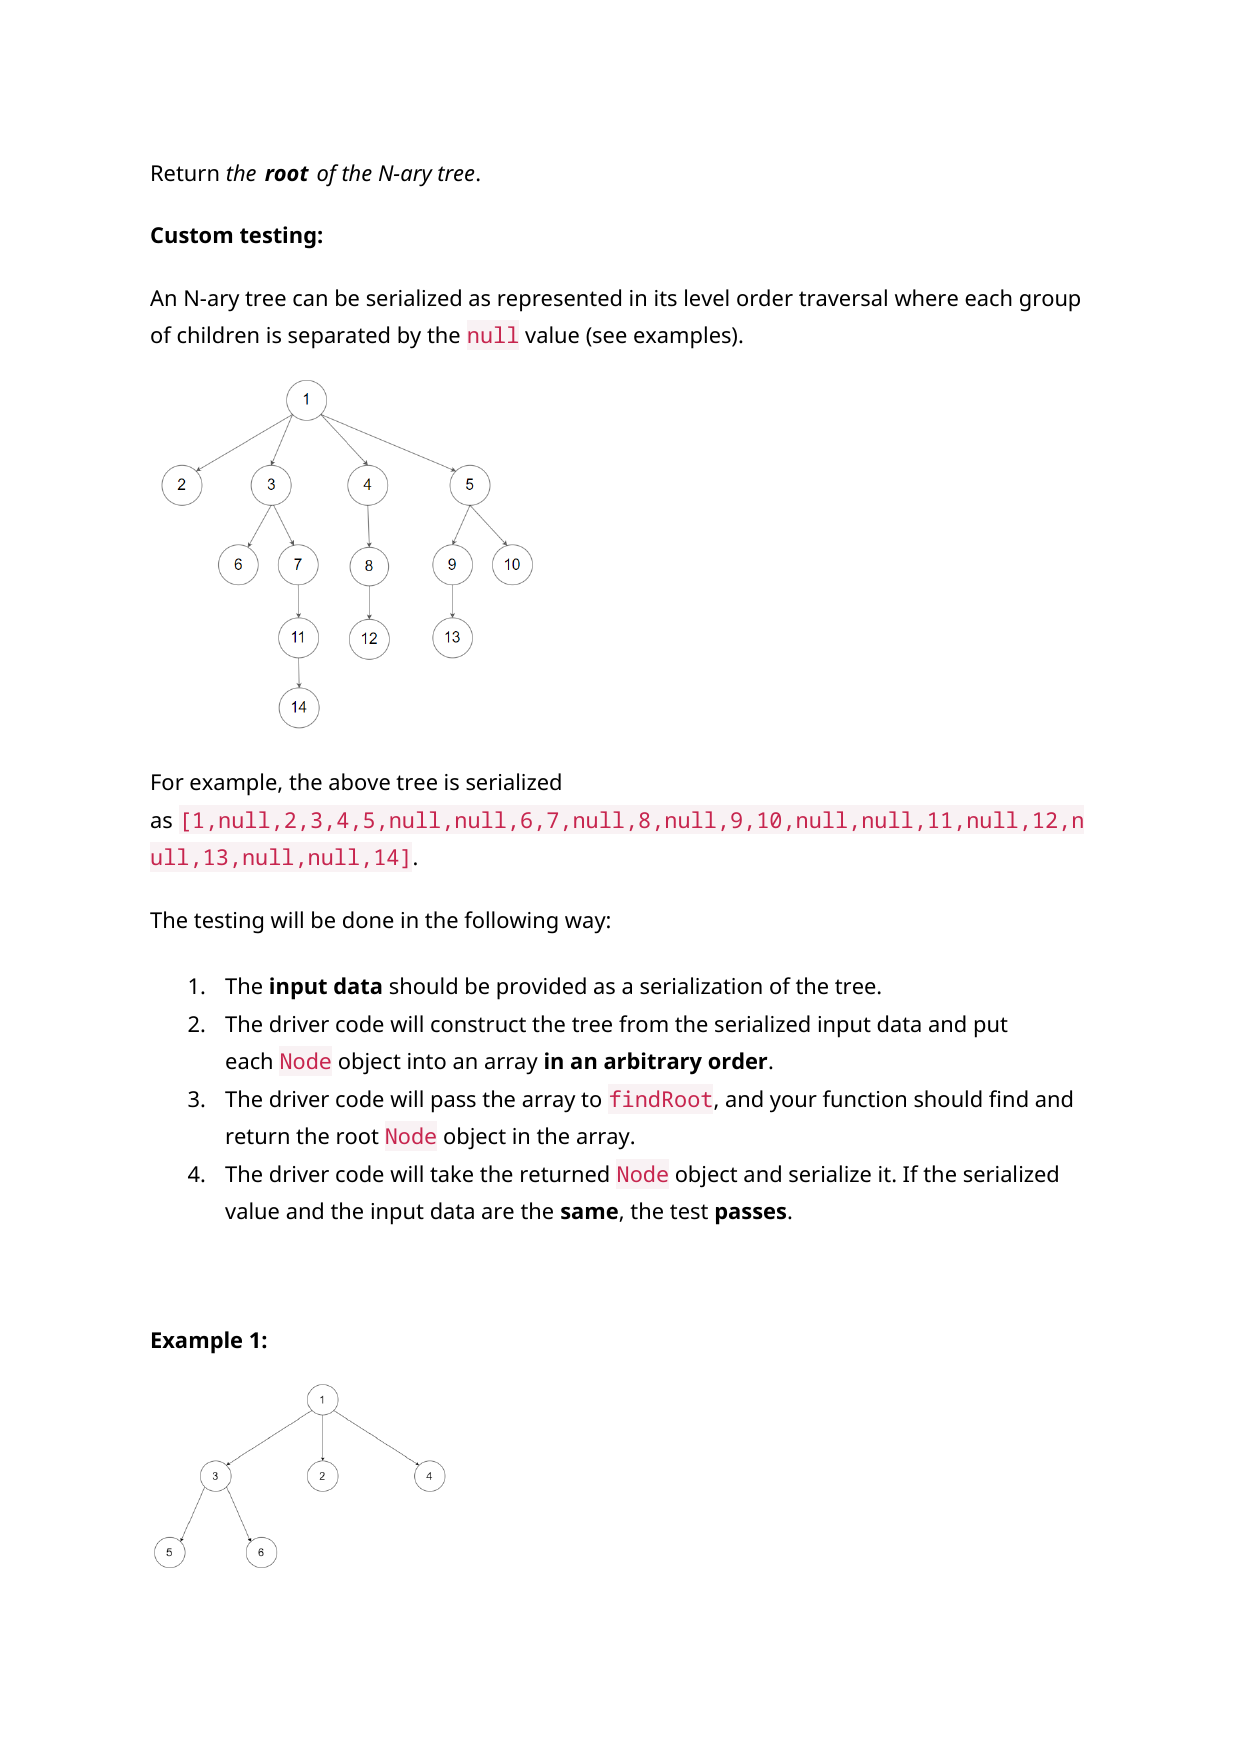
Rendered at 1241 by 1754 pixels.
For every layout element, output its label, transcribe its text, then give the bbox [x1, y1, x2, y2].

text Example 1: [150, 1318, 1090, 1355]
text Return the root of the N-ary tree. [150, 150, 1090, 187]
text An N-ary tree can be serialized as represented in its level order traversal where each group of children is separated by the null value (see examples). [150, 275, 1090, 350]
text For example, the above tree is serialized as [1,null,2,3,4,5,null,null,6,7,null,8,null,9,10,null,null,11,null,12,null,13,null,null,14]. [150, 759, 1090, 872]
text Custom testing: [150, 212, 1090, 250]
picture [150, 1380, 448, 1572]
list The input data should be provided as a serialization of the tree. [187, 964, 1090, 1001]
list The driver code will pass the array to findRoot, and your function should find and return the root Node object in the array. [187, 1076, 1090, 1151]
list The driver code will take the returned Node object and serialize it. If the serialized value and the input data are the same, the test passes. [187, 1151, 1090, 1226]
text The testing will be done in the following way: [150, 897, 1090, 934]
list The driver code will construct the tree from the serialized input data and put each Node object into an array in an arbitrary order. [187, 1001, 1090, 1076]
picture [150, 375, 546, 735]
